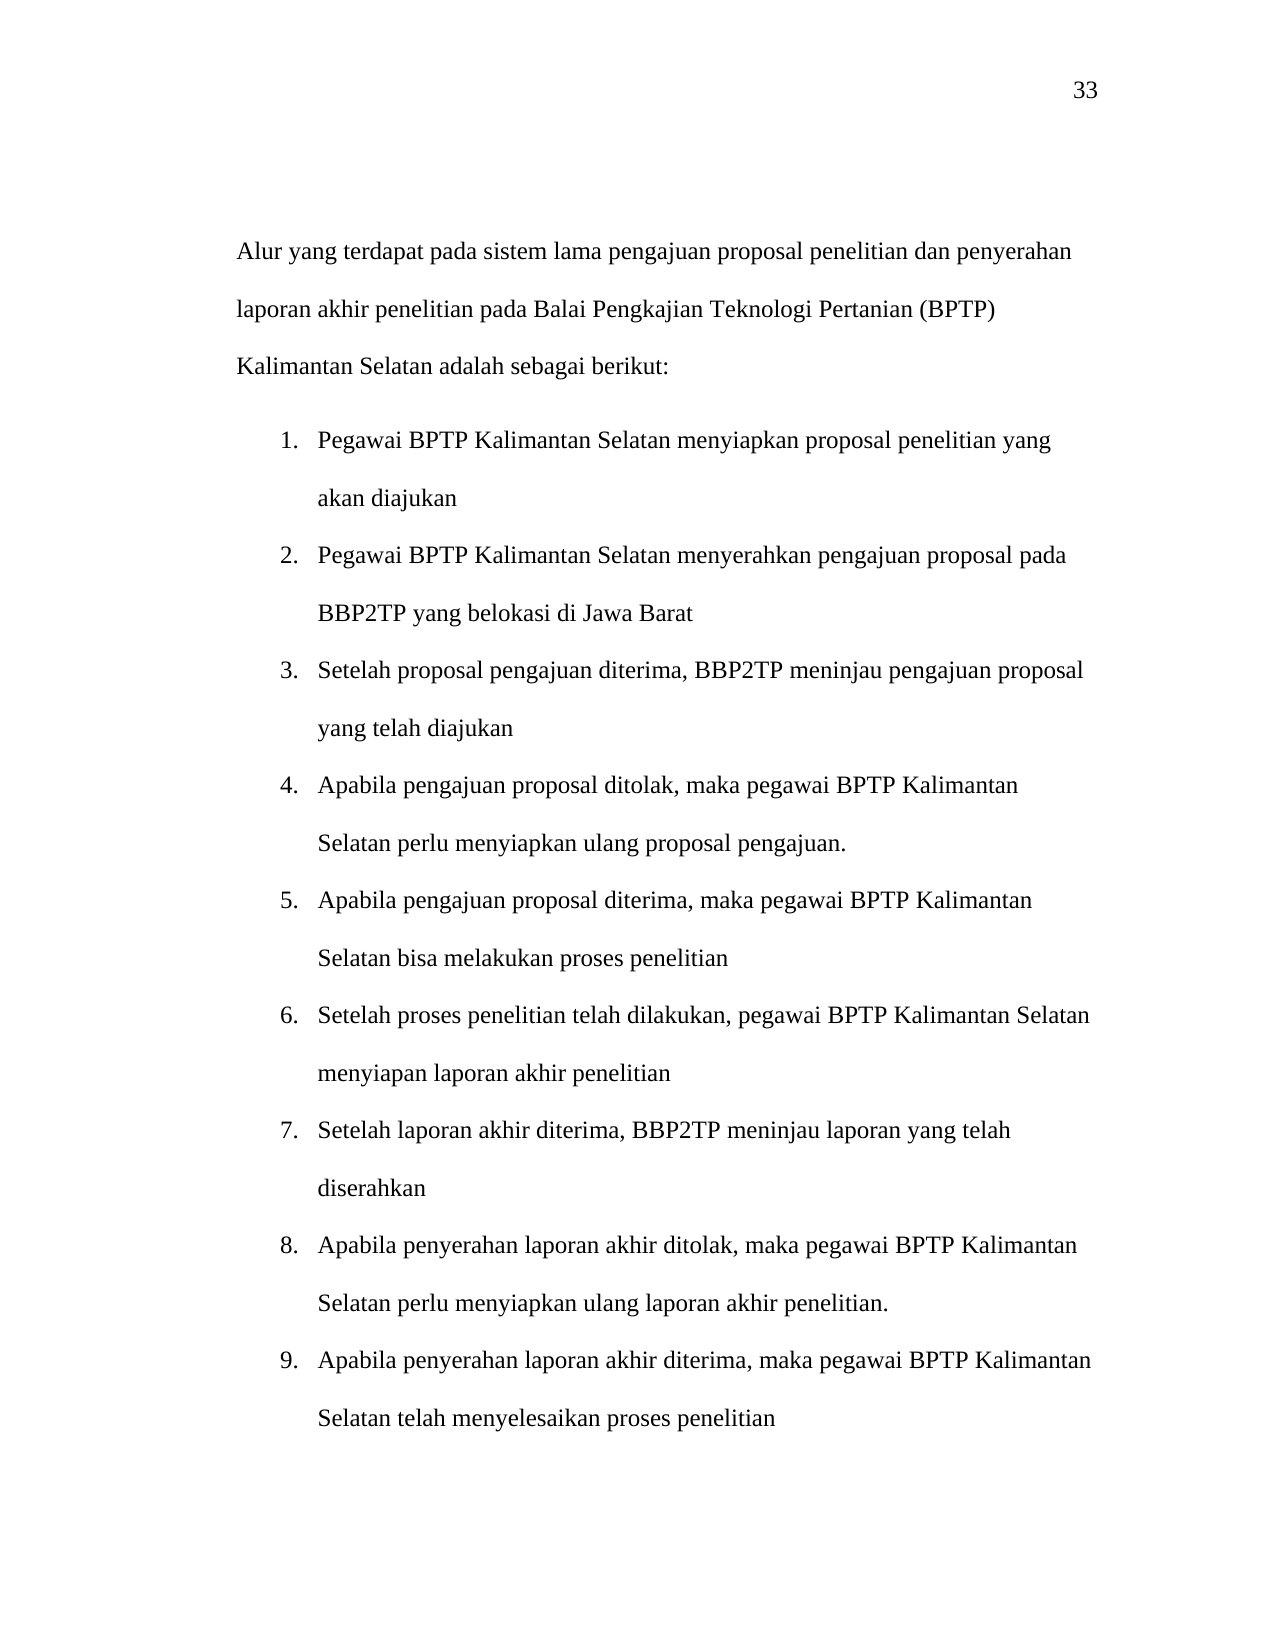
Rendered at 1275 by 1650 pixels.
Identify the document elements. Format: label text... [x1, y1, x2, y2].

list Setelah laporan akhir diterima, BBP2TP meninjau laporan yang telah diserahkan [280, 1115, 1098, 1202]
list Setelah proposal pengajuan diterima, BBP2TP meninjau pengajuan proposal yang telah diajukan [280, 655, 1098, 742]
text Alur yang terdapat pada sistem lama pengajuan proposal penelitian dan penyerahan laporan akhir penelitian pada Balai Pengkajian Teknologi Pertanian (BPTP) Kalimantan Selatan adalah sebagai berikut: [236, 236, 1098, 380]
list Apabila pengajuan proposal ditolak, maka pegawai BPTP Kalimantan Selatan perlu menyiapkan ulang proposal pengajuan. [280, 770, 1098, 857]
list Apabila penyerahan laporan akhir diterima, maka pegawai BPTP Kalimantan Selatan telah menyelesaikan proses penelitian [280, 1345, 1098, 1432]
list Apabila penyerahan laporan akhir ditolak, maka pegawai BPTP Kalimantan Selatan perlu menyiapkan ulang laporan akhir penelitian. [280, 1230, 1098, 1317]
list Apabila pengajuan proposal diterima, maka pegawai BPTP Kalimantan Selatan bisa melakukan proses penelitian [280, 885, 1098, 972]
list Setelah proses penelitian telah dilakukan, pegawai BPTP Kalimantan Selatan menyiapan laporan akhir penelitian [280, 1000, 1098, 1087]
list Pegawai BPTP Kalimantan Selatan menyerahkan pengajuan proposal pada BBP2TP yang belokasi di Jawa Barat [280, 540, 1098, 627]
list Pegawai BPTP Kalimantan Selatan menyiapkan proposal penelitian yang akan diajukan [280, 425, 1098, 512]
